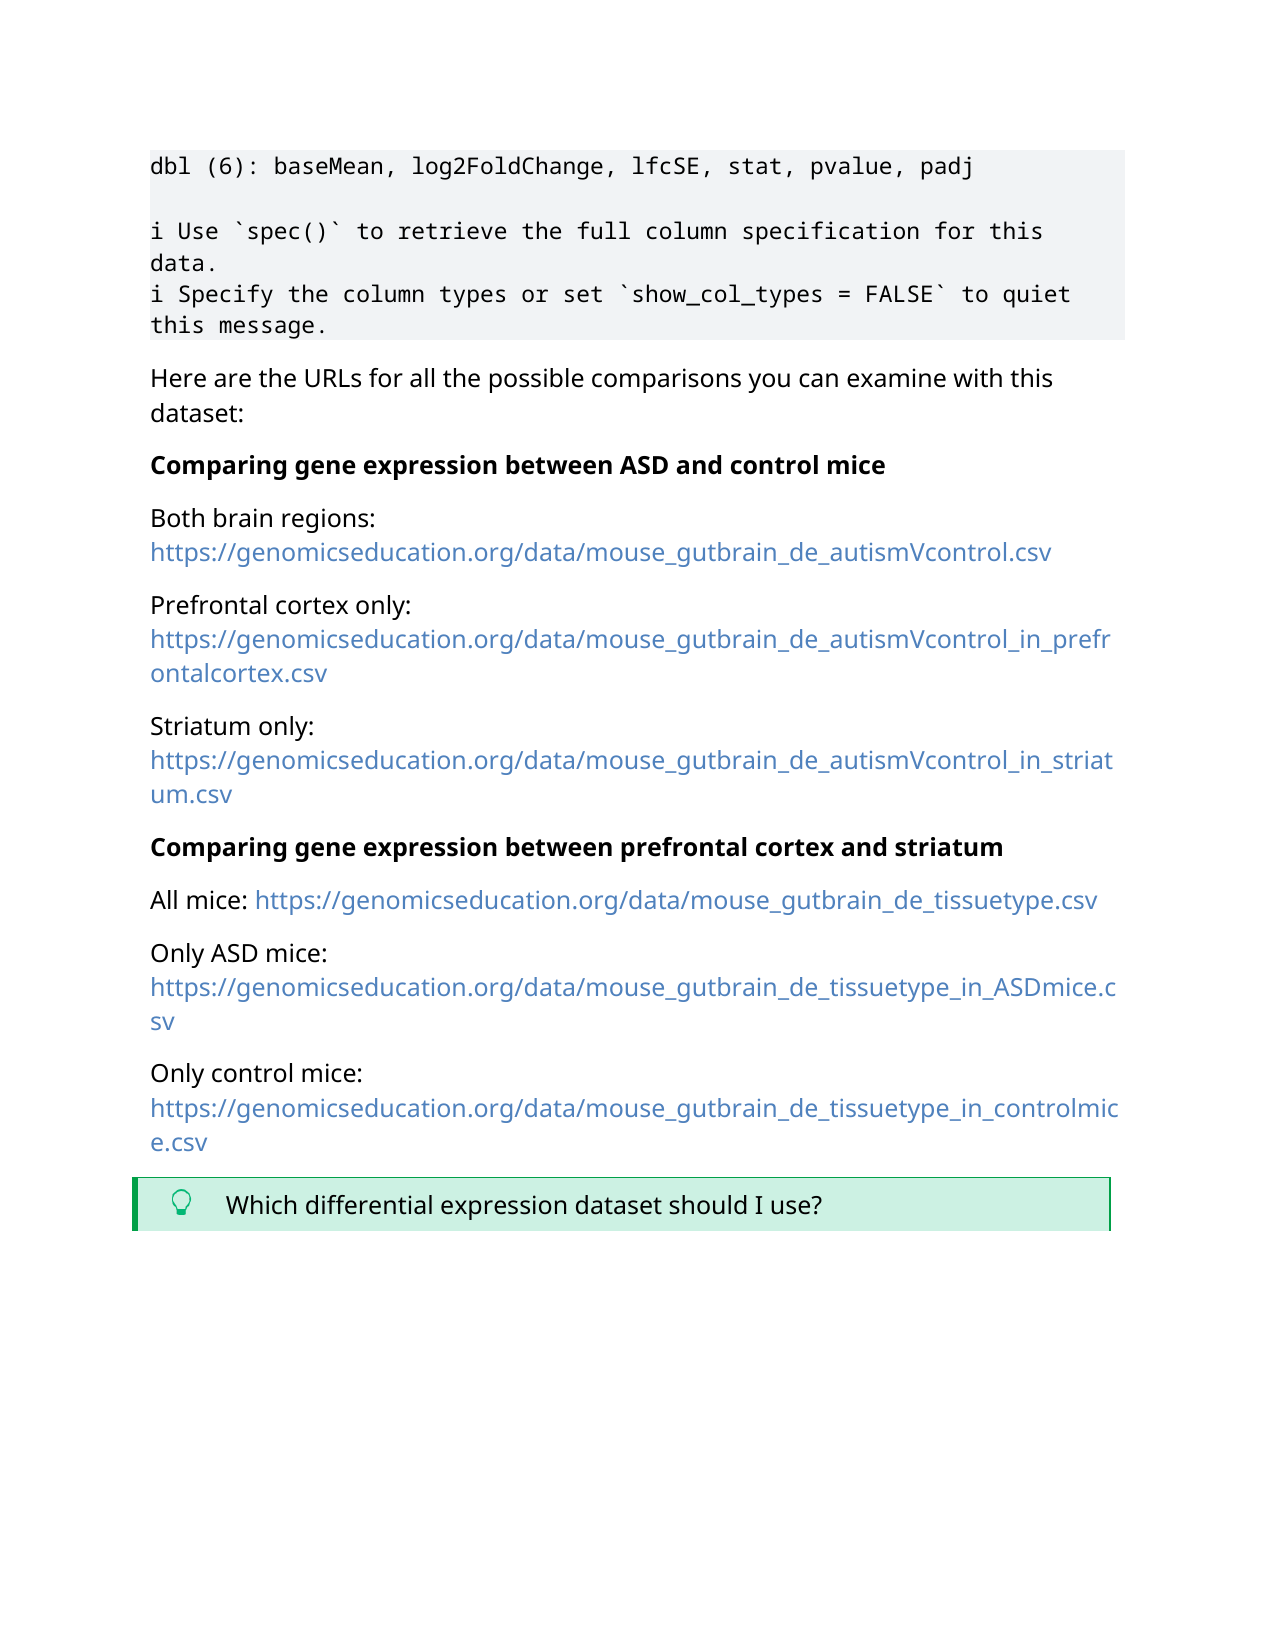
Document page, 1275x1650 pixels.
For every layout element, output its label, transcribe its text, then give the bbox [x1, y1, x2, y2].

text Here are the URLs for all the possible comparisons you can examine with this dataset: [150, 361, 1125, 429]
text Both brain regions: https://genomicseducation.org/data/mouse_gutbrain_de_autismVcontrol.csv [150, 501, 1125, 569]
text Striatum only: https://genomicseducation.org/data/mouse_gutbrain_de_autismVcontrol_in_striatum.csv [150, 709, 1125, 811]
text Comparing gene expression between prefrontal cortex and striatum [150, 829, 1125, 864]
text Only control mice: https://genomicseducation.org/data/mouse_gutbrain_de_tissuetype_in_controlmice.csv [150, 1056, 1125, 1158]
picture [168, 1189, 194, 1215]
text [150, 150, 1125, 340]
table_header Which differential expression dataset should I use? [138, 1178, 1109, 1231]
text All mice: https://genomicseducation.org/data/mouse_gutbrain_de_tissuetype.csv [150, 882, 1125, 916]
text Comparing gene expression between ASD and control mice [150, 448, 1125, 482]
text Only ASD mice: https://genomicseducation.org/data/mouse_gutbrain_de_tissuetype_in_ASDmice.csv [150, 935, 1125, 1037]
text Prefrontal cortex only: https://genomicseducation.org/data/mouse_gutbrain_de_autismVcontrol_in_prefrontalcortex.csv [150, 588, 1125, 690]
